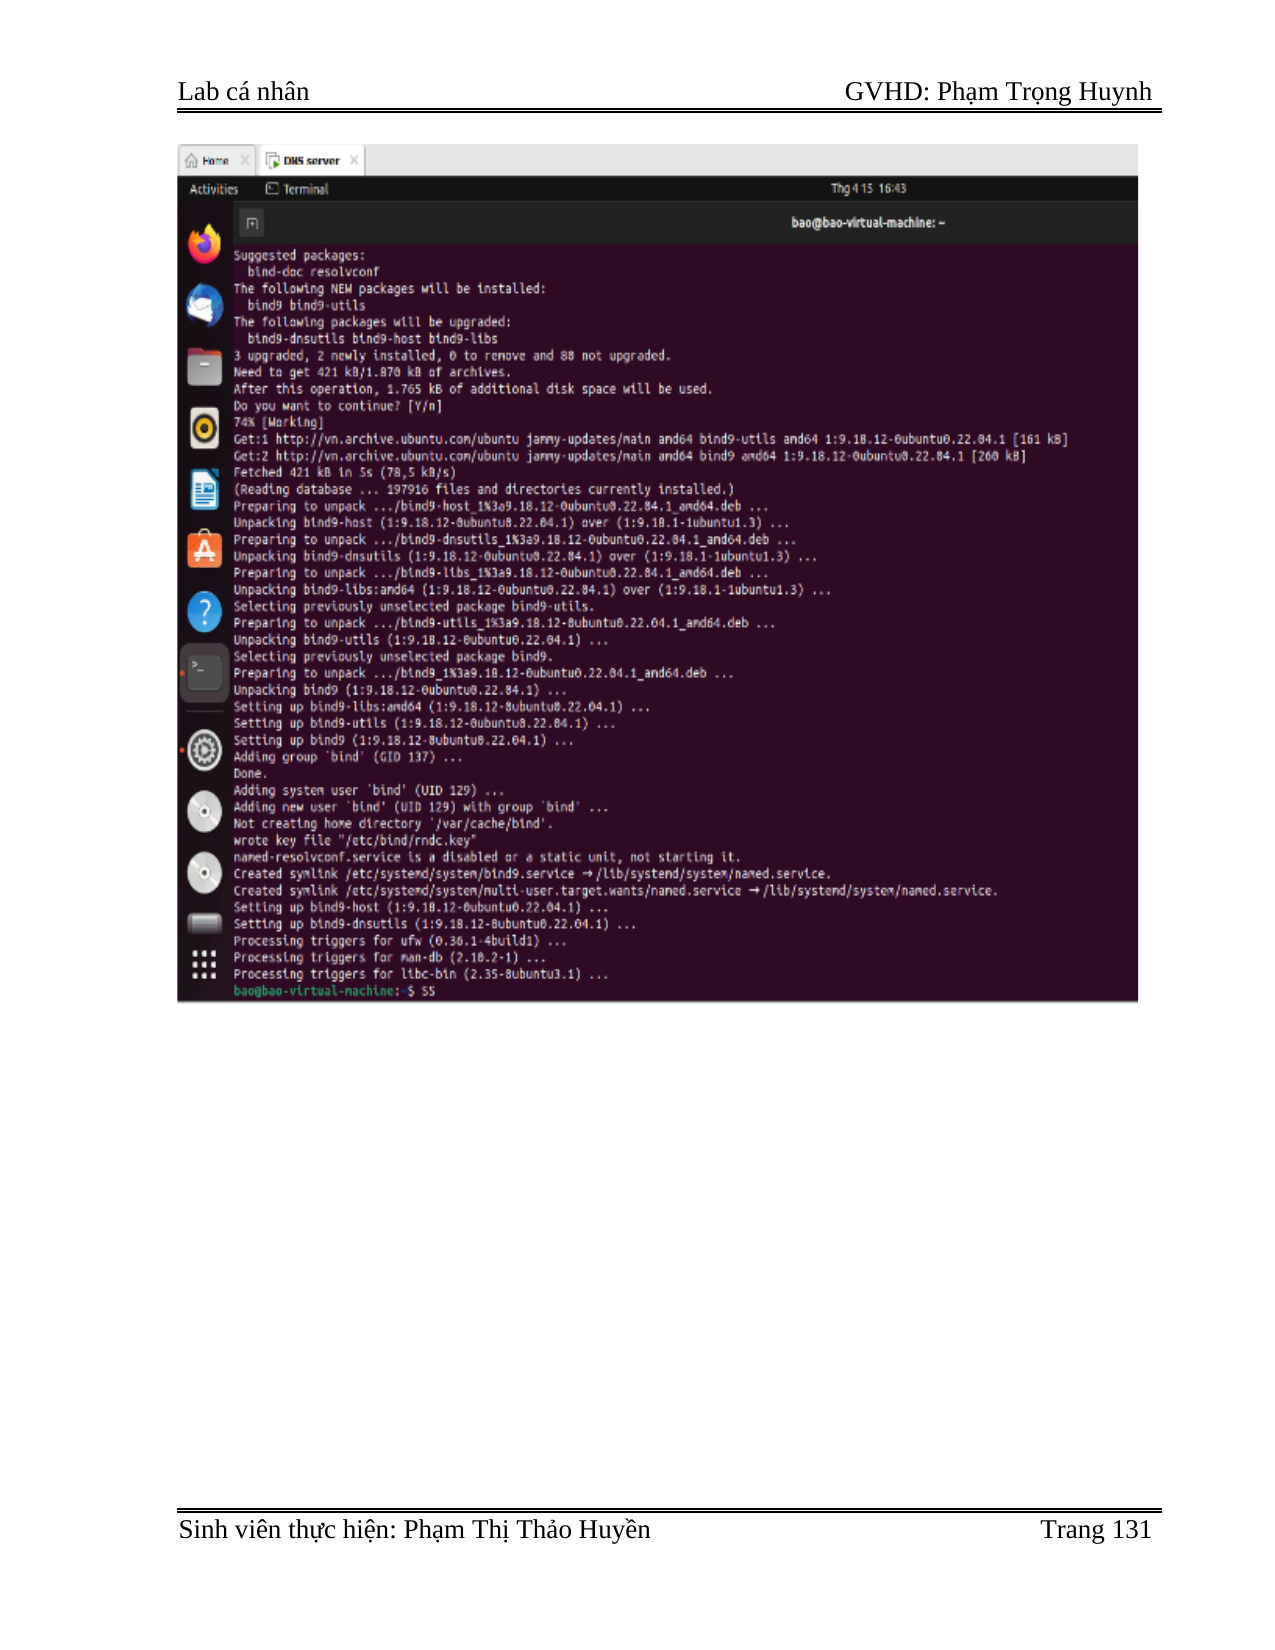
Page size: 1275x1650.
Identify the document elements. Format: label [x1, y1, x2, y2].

picture [177, 144, 1139, 1004]
